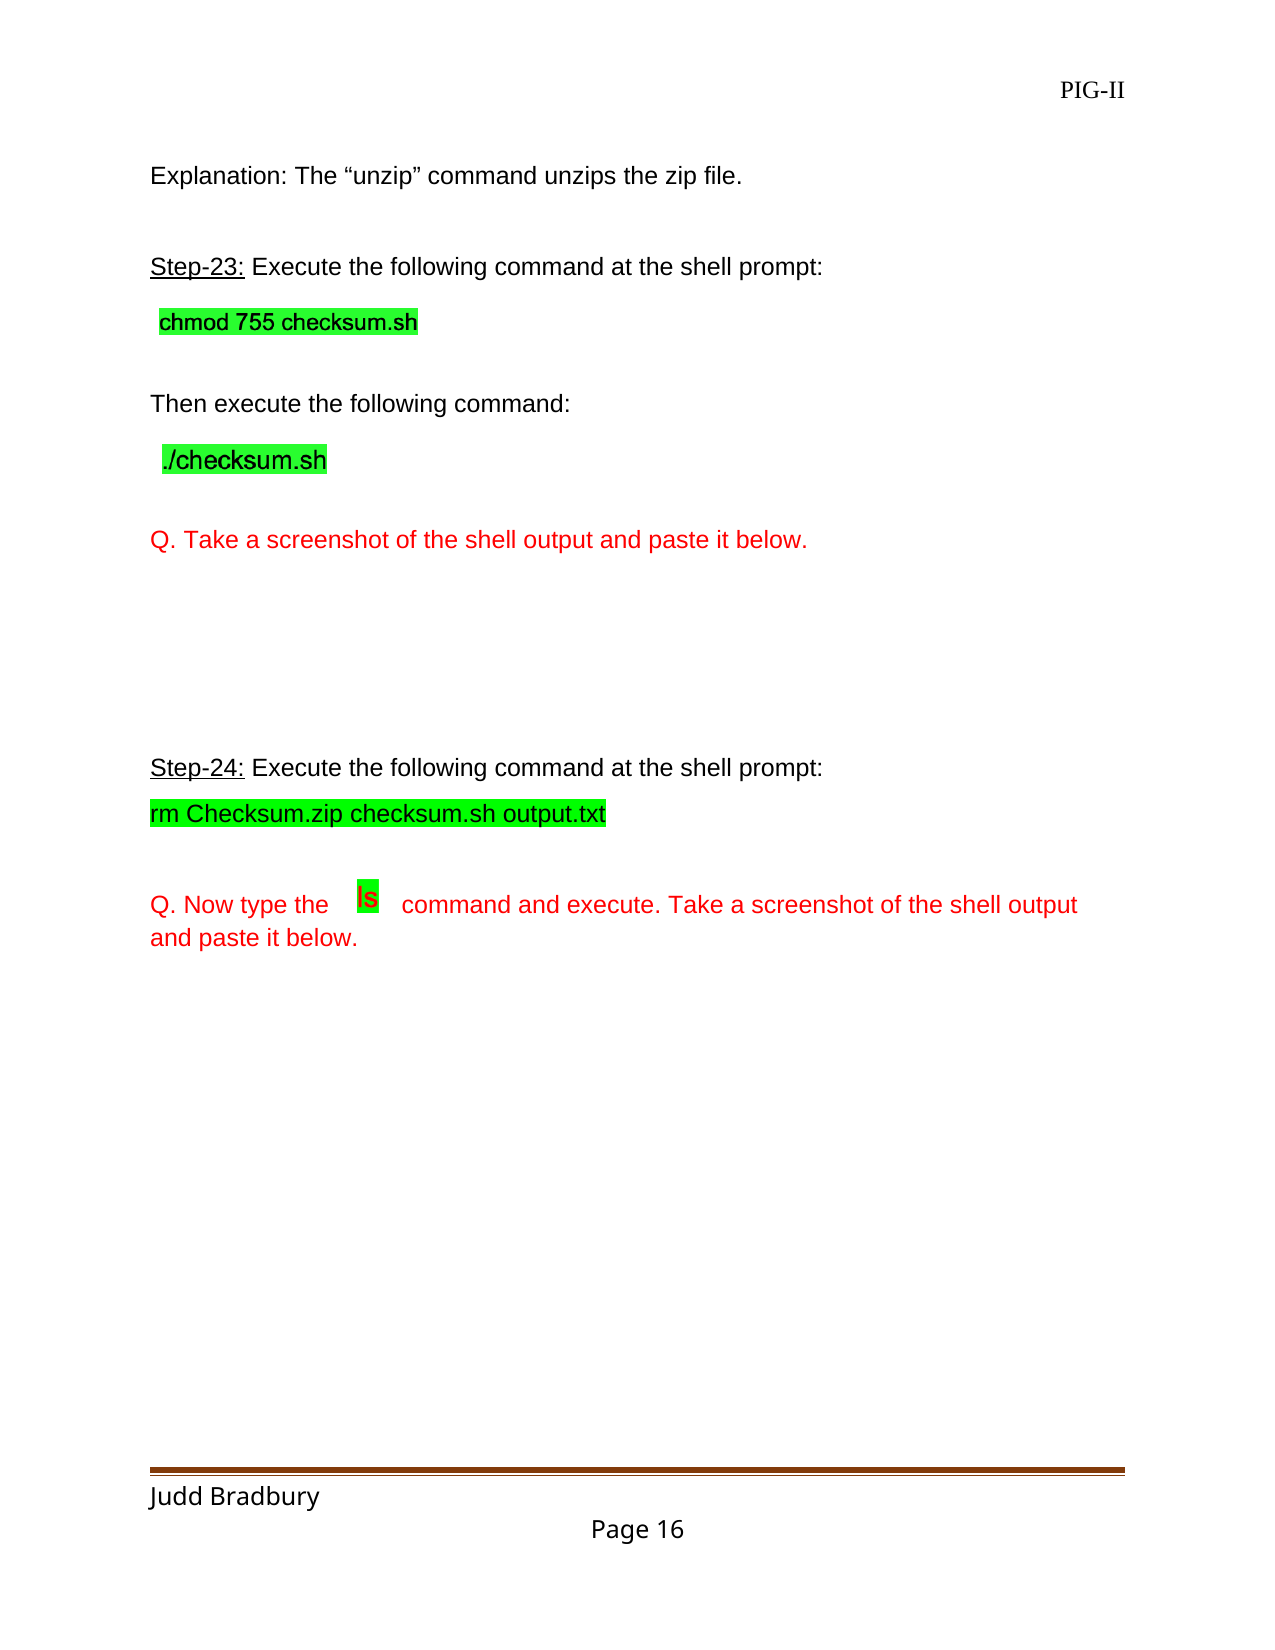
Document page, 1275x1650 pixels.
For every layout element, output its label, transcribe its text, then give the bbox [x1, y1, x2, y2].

text Explanation: The “unzip” command unzips the zip file. [150, 161, 1125, 190]
text Step-23: Execute the following command at the shell prompt: [150, 252, 1125, 281]
text rm Checksum.zip checksum.sh output.txt [150, 798, 1125, 827]
picture [150, 434, 341, 483]
text Q. Take a screenshot of the shell output and paste it below. [150, 525, 1125, 554]
text Step-24: Execute the following command at the shell prompt: [150, 753, 1125, 782]
picture [150, 298, 438, 344]
picture [351, 874, 383, 913]
text Then execute the following command: [150, 389, 1125, 418]
text Q. Now type the command and execute. Take a screenshot of the shell output and paste it below. [150, 889, 1125, 951]
